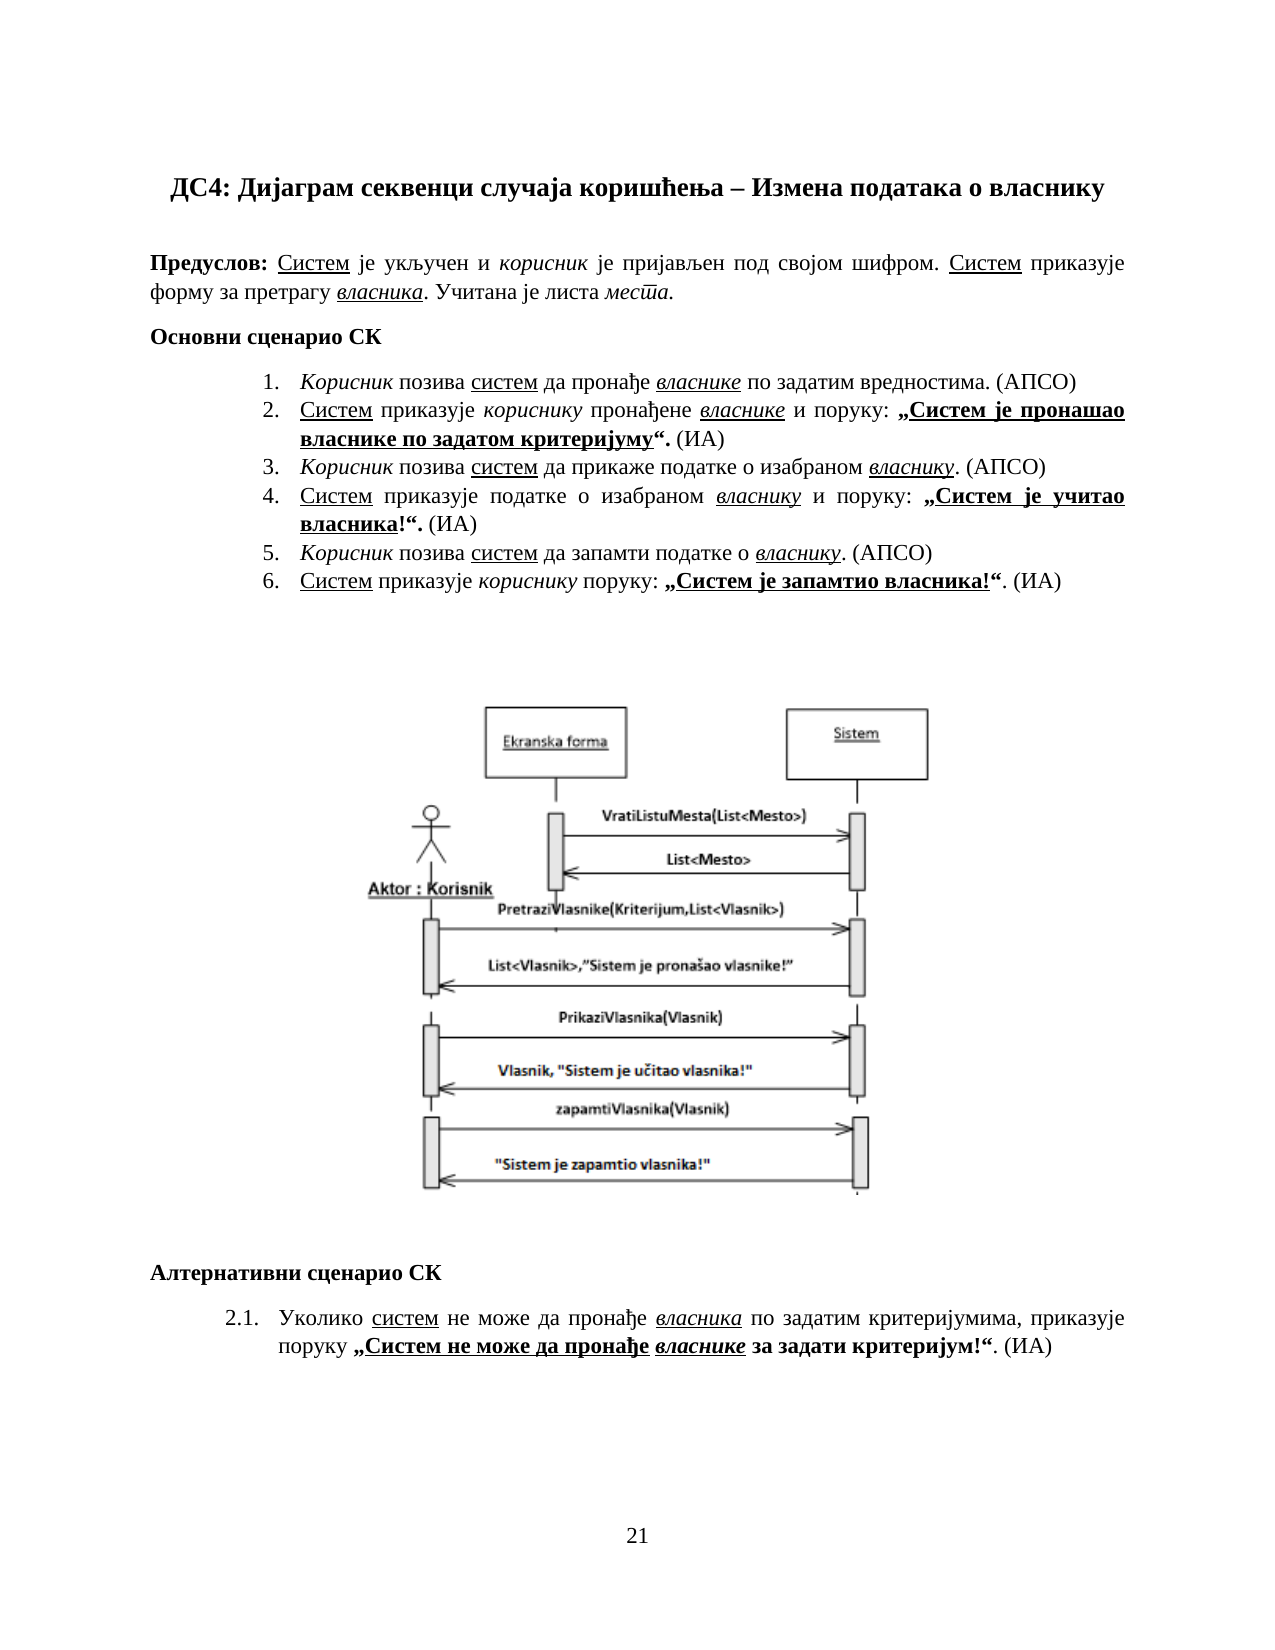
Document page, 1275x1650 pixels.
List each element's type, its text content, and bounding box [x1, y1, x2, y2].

list Корисник позива систем да прикаже податке о изабраном власнику. (АПСО) [262, 453, 1125, 480]
list Систем приказује кориснику поруку: „Систем је запамтио власника!“. (ИА) [262, 567, 1125, 593]
list Уколико систем не може да пронађе власника по задатим критеријумима, приказује поруку „Систем не може да пронађе власнике за задати критеријум!“. (ИА) [225, 1304, 1125, 1359]
list Корисник позива систем да пронађе власнике по задатим вредностима. (АПСО) [262, 368, 1125, 394]
list Систем приказује кориснику пронађене власнике и поруку: „Систем је пронашао власнике по задатом критеријуму“. (ИА) [262, 397, 1125, 451]
text Алтернативни сценарио СК [150, 1259, 1125, 1285]
text Предуслов: Систем је укључен и корисник је пријављен под својом шифром. Систем приказује форму за претрагу власника. Учитана је листа места. [150, 249, 1125, 304]
text Основни сценарио СК [150, 323, 1125, 349]
list Корисник позива систем да запамти податке о власнику. (АПСО) [262, 539, 1125, 565]
subtitle ДС4: Дијаграм секвенци случаја коришћења – Измена података о власнику [150, 171, 1125, 202]
list Систем приказује податке о изабраном власнику и поруку: „Систем је учитао власника!“. (ИА) [262, 482, 1125, 537]
picture [293, 657, 982, 1195]
